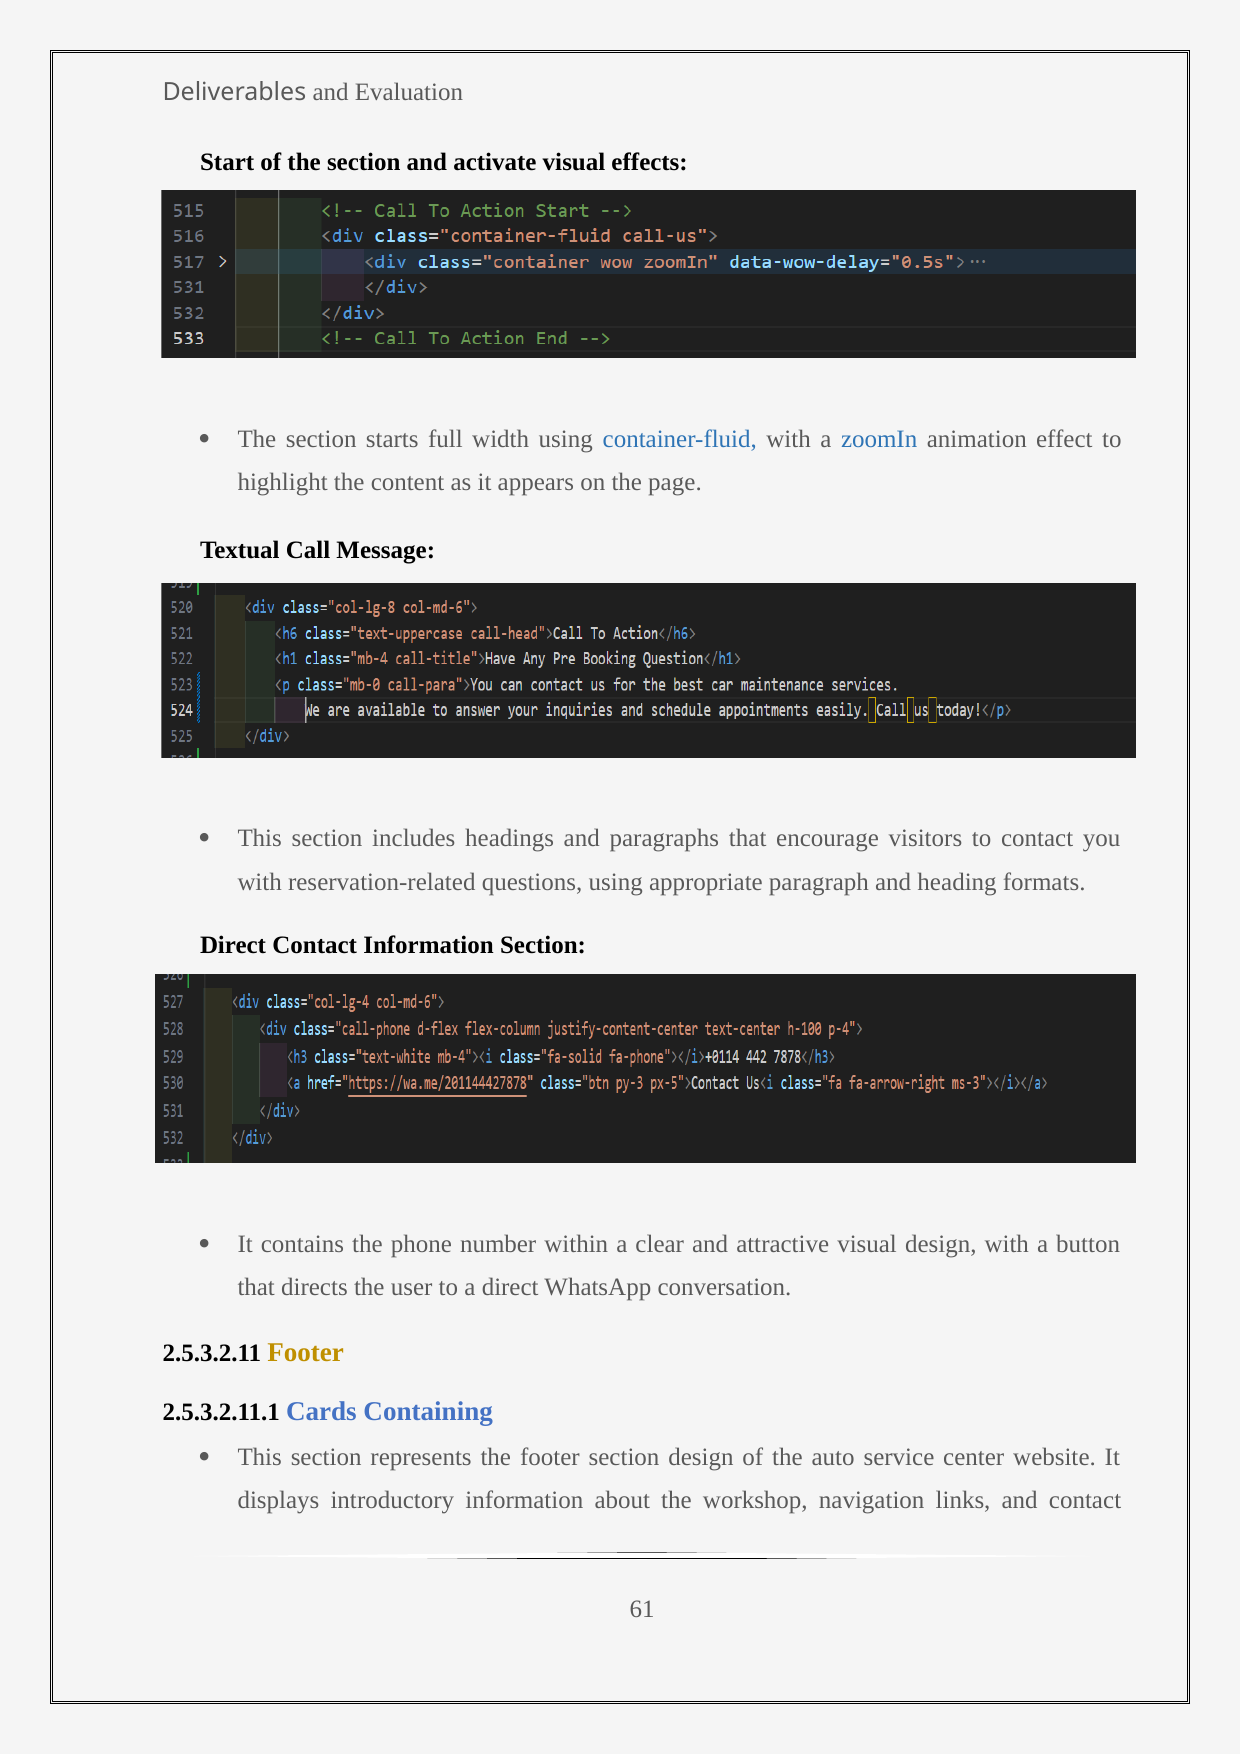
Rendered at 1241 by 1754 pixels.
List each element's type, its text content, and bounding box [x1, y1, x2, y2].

list This section includes headings and paragraphs that encourage visitors to contact you with reservation-related questions, using appropriate paragraph and heading formats. [200, 758, 1122, 895]
list The section starts full width using container-fluid, with a zoomIn animation effect to highlight the content as it appears on the page. [200, 358, 1122, 496]
picture [161, 190, 1136, 358]
subtitle Cards Containing [162, 1395, 1122, 1427]
text Direct Contact Information Section: [200, 931, 1122, 959]
text Textual Call Message: [200, 535, 1122, 564]
text Start of the section and activate visual effects: [200, 147, 1122, 176]
subtitle Footer [162, 1336, 1122, 1367]
picture [155, 974, 1136, 1163]
picture [161, 583, 1136, 758]
list It contains the phone number within a clear and attractive visual design, with a button that directs the user to a direct WhatsApp conversation. [200, 1163, 1122, 1301]
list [200, 1442, 1122, 1514]
